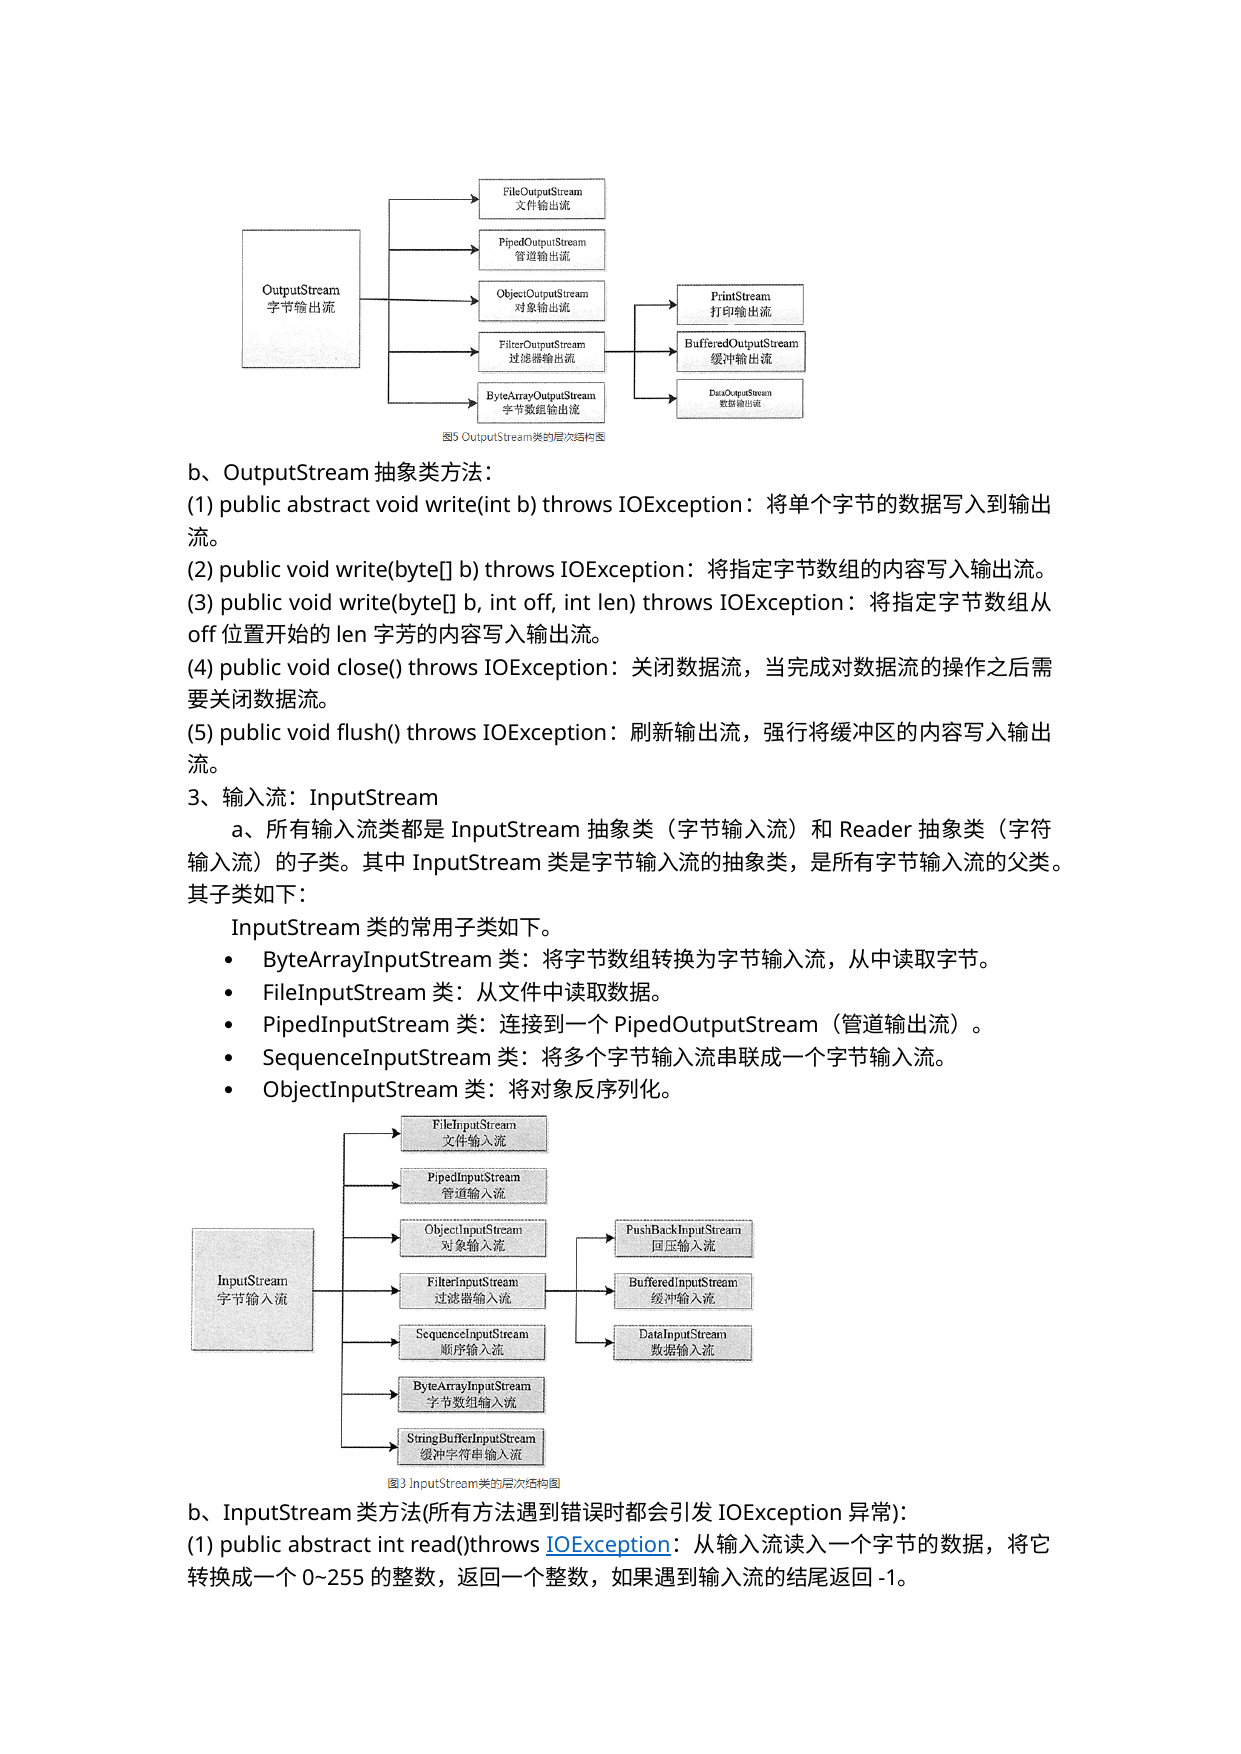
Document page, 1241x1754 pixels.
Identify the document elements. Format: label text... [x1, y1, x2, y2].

list SequenceInputStream 类：将多个字节输入流串联成一个字节输入流。 [225, 1039, 1053, 1072]
text (4) public void close() throws IOException：关闭数据流，当完成对数据流的操作之后需要关闭数据流。 [187, 649, 1053, 714]
text (1) public abstract int read()throws IOException：从输入流读入一个字节的数据，将它转换成一个 0~255 的整数，返回一个整数，如果遇到输入流的结尾返回 -1。 [187, 1527, 1053, 1592]
text InputStream 类的常用子类如下。 [187, 909, 1053, 942]
text (5) public void flush() throws IOException：刷新输出流，强行将缓冲区的内容写入输出流。 [187, 714, 1053, 779]
picture [231, 173, 812, 444]
list ByteArrayInputStream 类：将字节数组转换为字节输入流，从中读取字节。 [225, 942, 1053, 974]
text a、所有输入流类都是 InputStream 抽象类（字节输入流）和 Reader 抽象类（字符输入流）的子类。其中 InputStream 类是字节输入流的抽象类，是所有字节输入流的父类。其子类如下： [187, 812, 1053, 909]
picture [187, 1104, 761, 1494]
text b、InputStream类方法(所有方法遇到错误时都会引发 IOException 异常)： [187, 1494, 1053, 1527]
text (2) public void write(byte[] b) throws IOException：将指定字节数组的内容写入输出流。 [187, 552, 1053, 584]
list PipedInputStream 类：连接到一个 PipedOutputStream（管道输出流）。 [225, 1007, 1053, 1039]
text 3、输入流：InputStream [187, 779, 1053, 812]
list FileInputStream 类：从文件中读取数据。 [225, 974, 1053, 1007]
text b、OutputStream抽象类方法： [187, 454, 1053, 487]
text (1) public abstract void write(int b) throws IOException：将单个字节的数据写入到输出流。 [187, 487, 1053, 552]
list ObjectInputStream 类：将对象反序列化。 [225, 1072, 1053, 1104]
text (3) public void write(byte[] b, int off, int len) throws IOException：将指定字节数组从 off 位置开始的 len 字芳的内容写入输出流。 [187, 584, 1053, 649]
